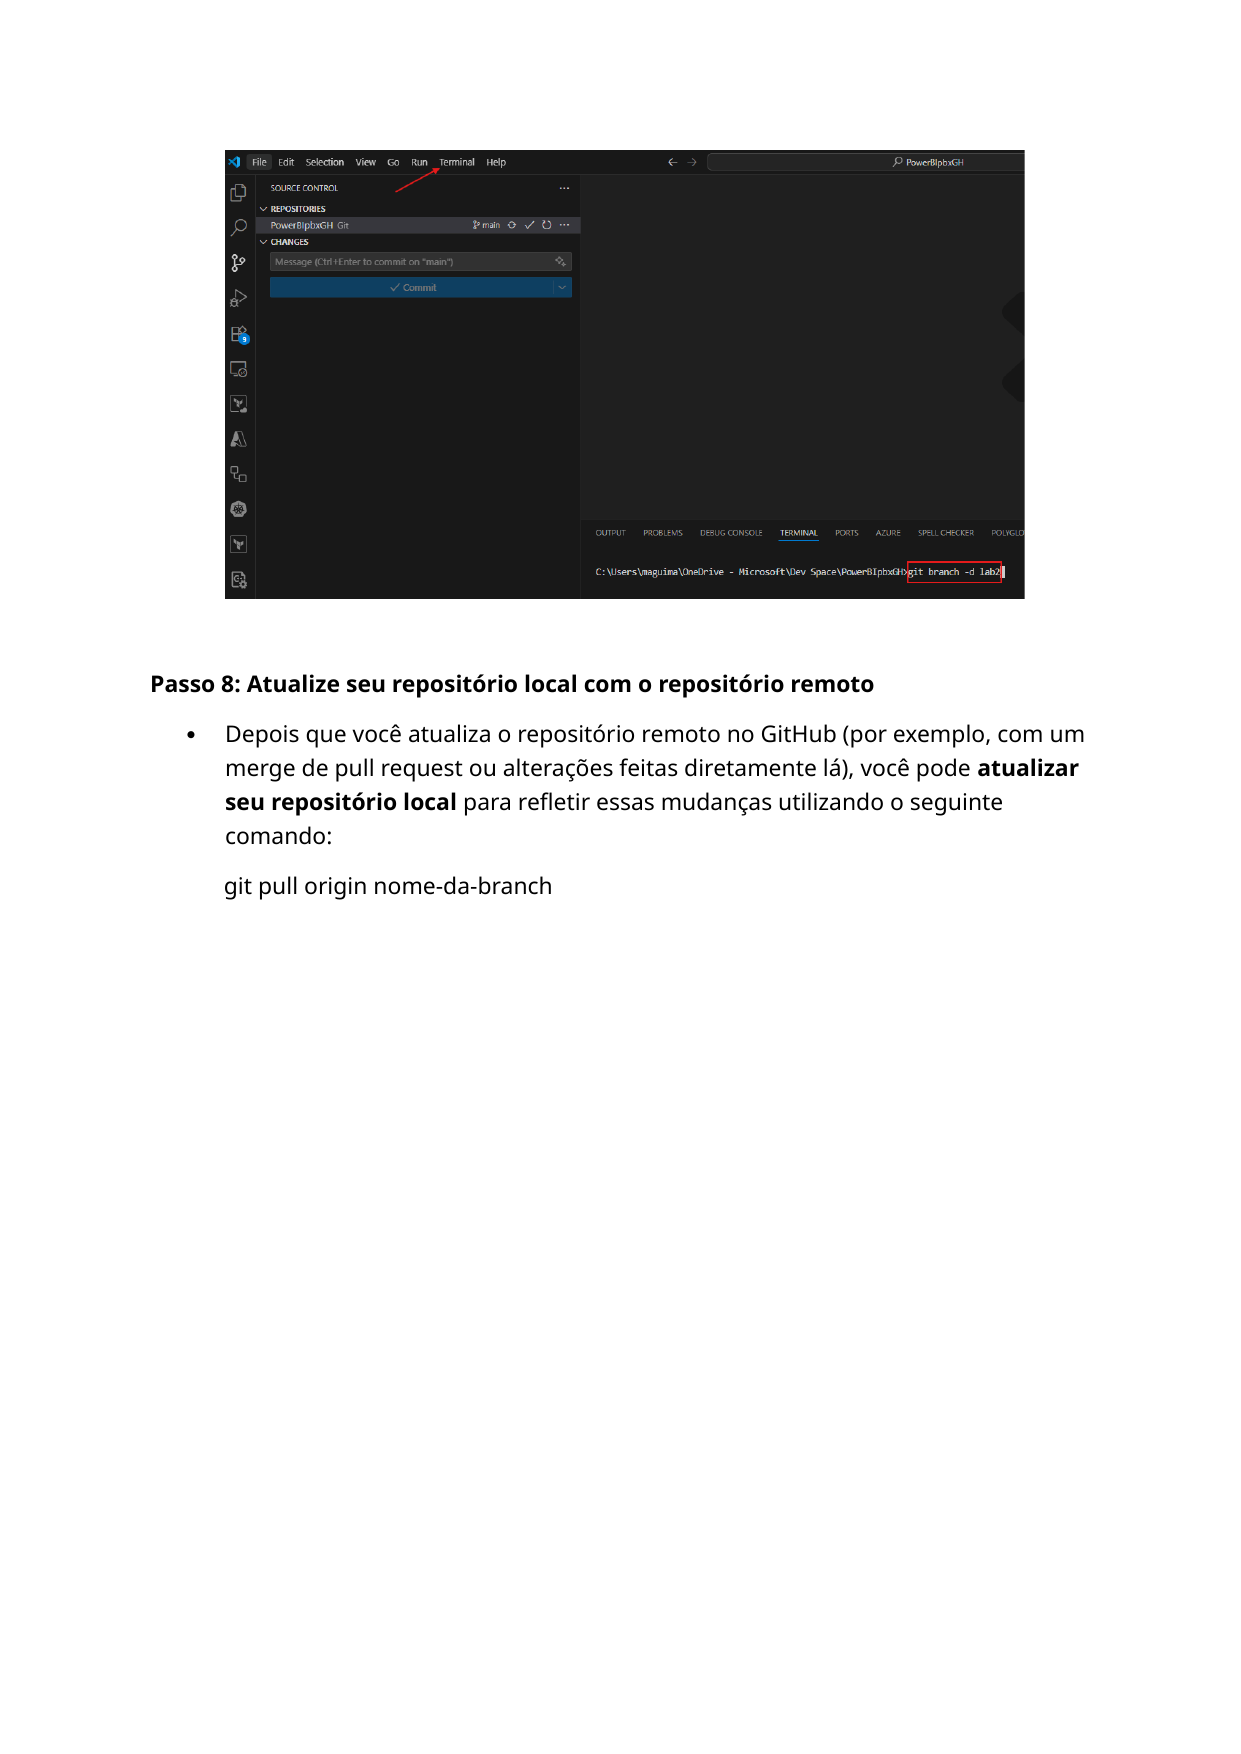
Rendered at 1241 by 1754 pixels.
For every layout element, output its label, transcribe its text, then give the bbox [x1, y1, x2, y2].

picture [225, 150, 1025, 599]
text Passo 8: Atualize seu repositório local com o repositório remoto [150, 668, 1090, 699]
list Depois que você atualiza o repositório remoto no GitHub (por exemplo, com um merge de pull request ou alterações feitas diretamente lá), você pode atualizar seu repositório local para refletir essas mudanças utilizando o seguinte comando: [187, 718, 1090, 851]
text git pull origin nome-da-branch [224, 870, 1090, 901]
